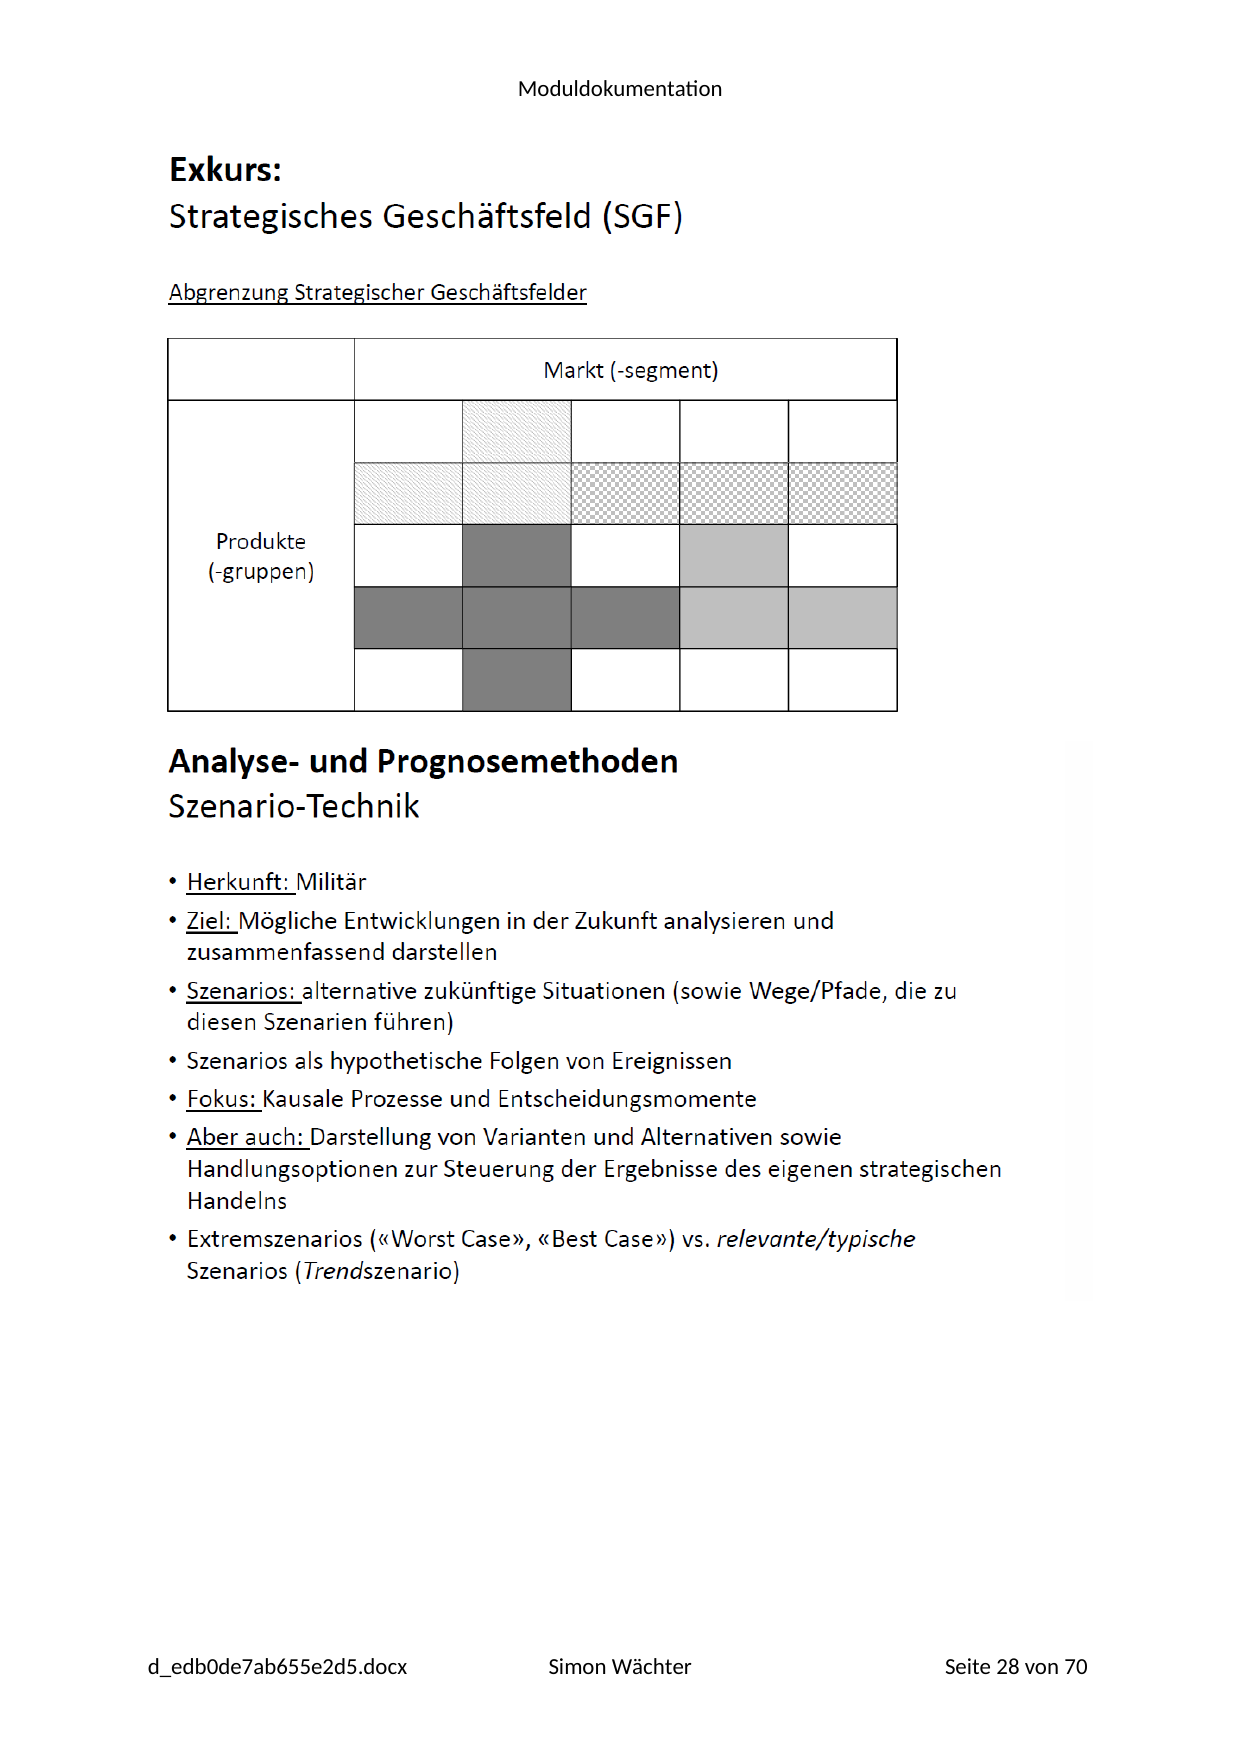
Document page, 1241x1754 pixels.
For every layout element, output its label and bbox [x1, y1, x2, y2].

picture [147, 147, 1093, 723]
picture [147, 741, 1093, 1301]
